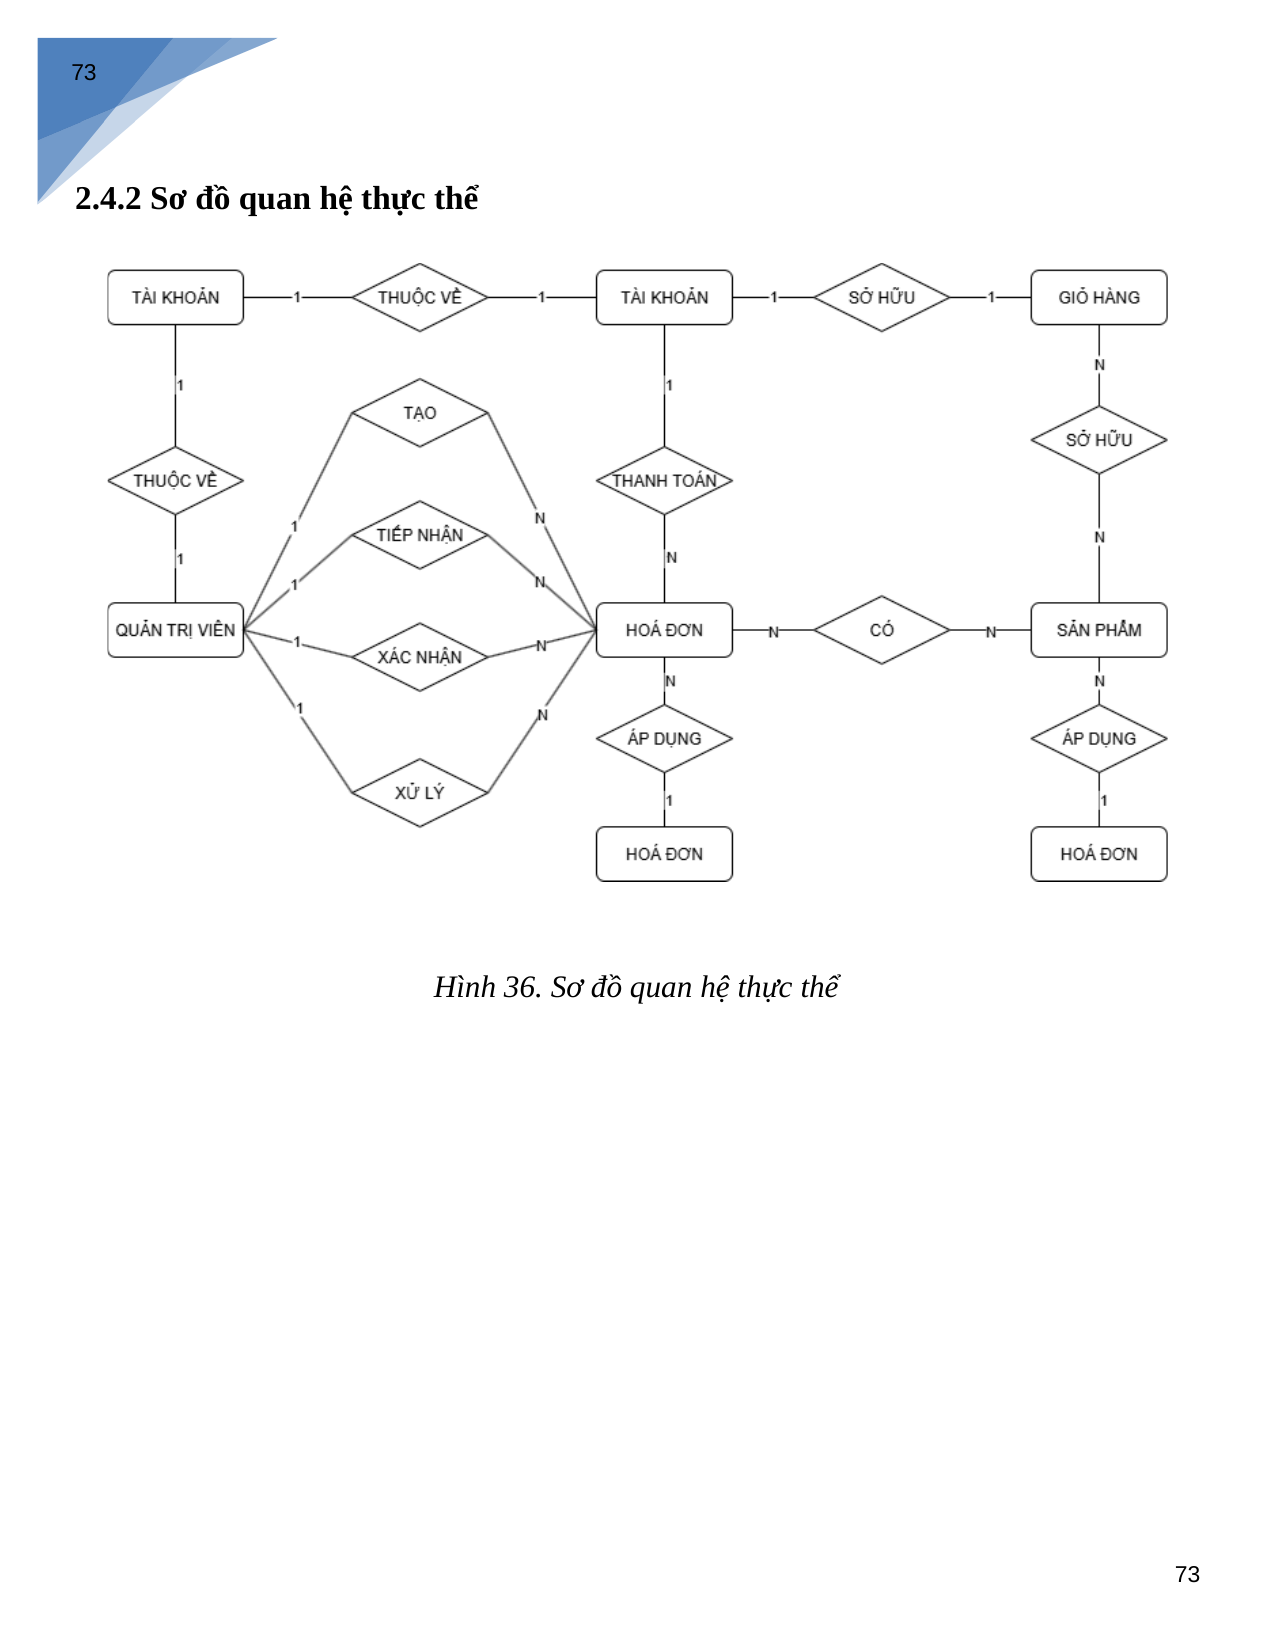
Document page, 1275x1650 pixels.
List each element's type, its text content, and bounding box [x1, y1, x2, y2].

text Hình 36. Sơ đồ quan hệ thực thể [75, 968, 1200, 1004]
picture [107, 263, 1168, 882]
subtitle 2.4.2 Sơ đồ quan hệ thực thể [75, 178, 1200, 216]
picture [37, 37, 279, 206]
